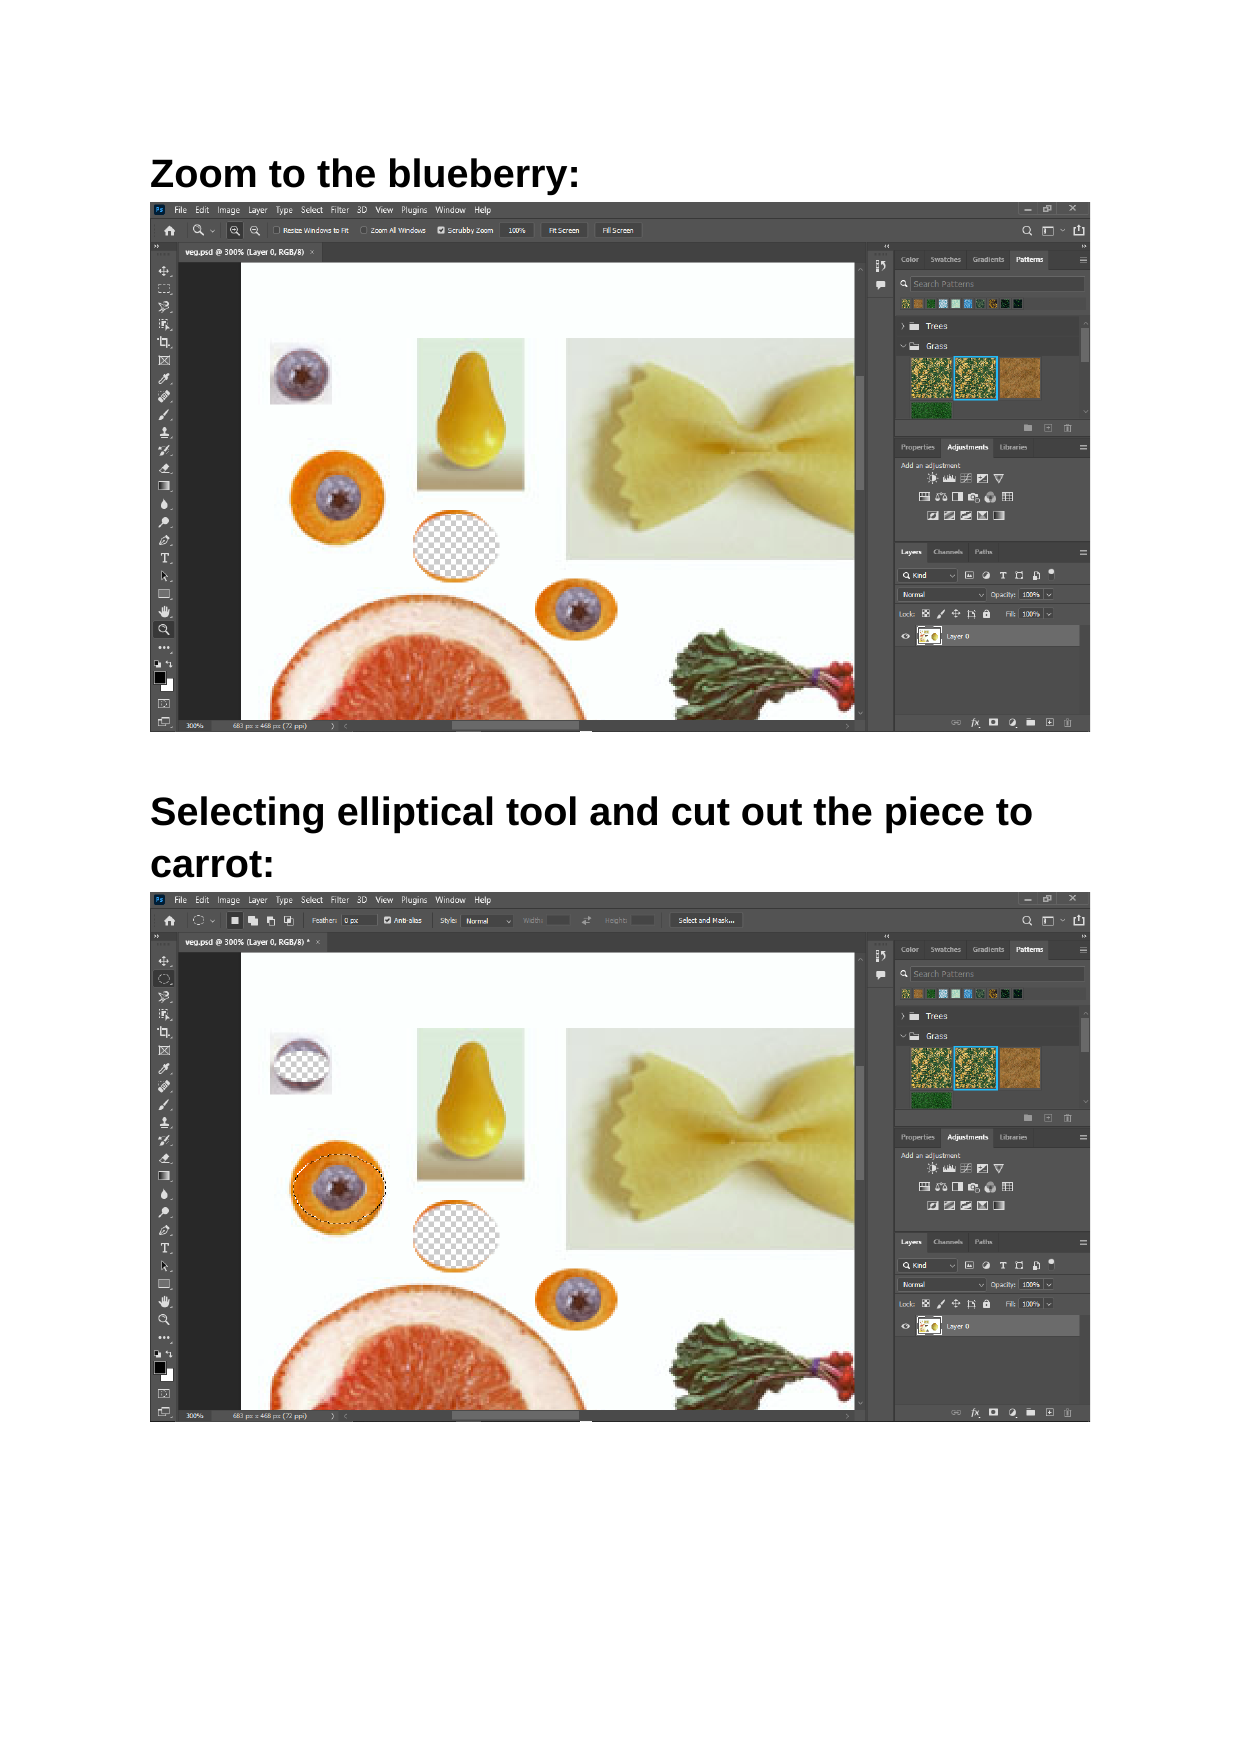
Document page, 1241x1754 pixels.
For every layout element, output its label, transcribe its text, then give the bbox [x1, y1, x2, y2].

text Zoom to the blueberry: [150, 150, 1090, 196]
text Selecting elliptical tool and cut out the piece to carrot: [150, 788, 1090, 886]
picture [150, 892, 1091, 1422]
picture [150, 202, 1091, 732]
